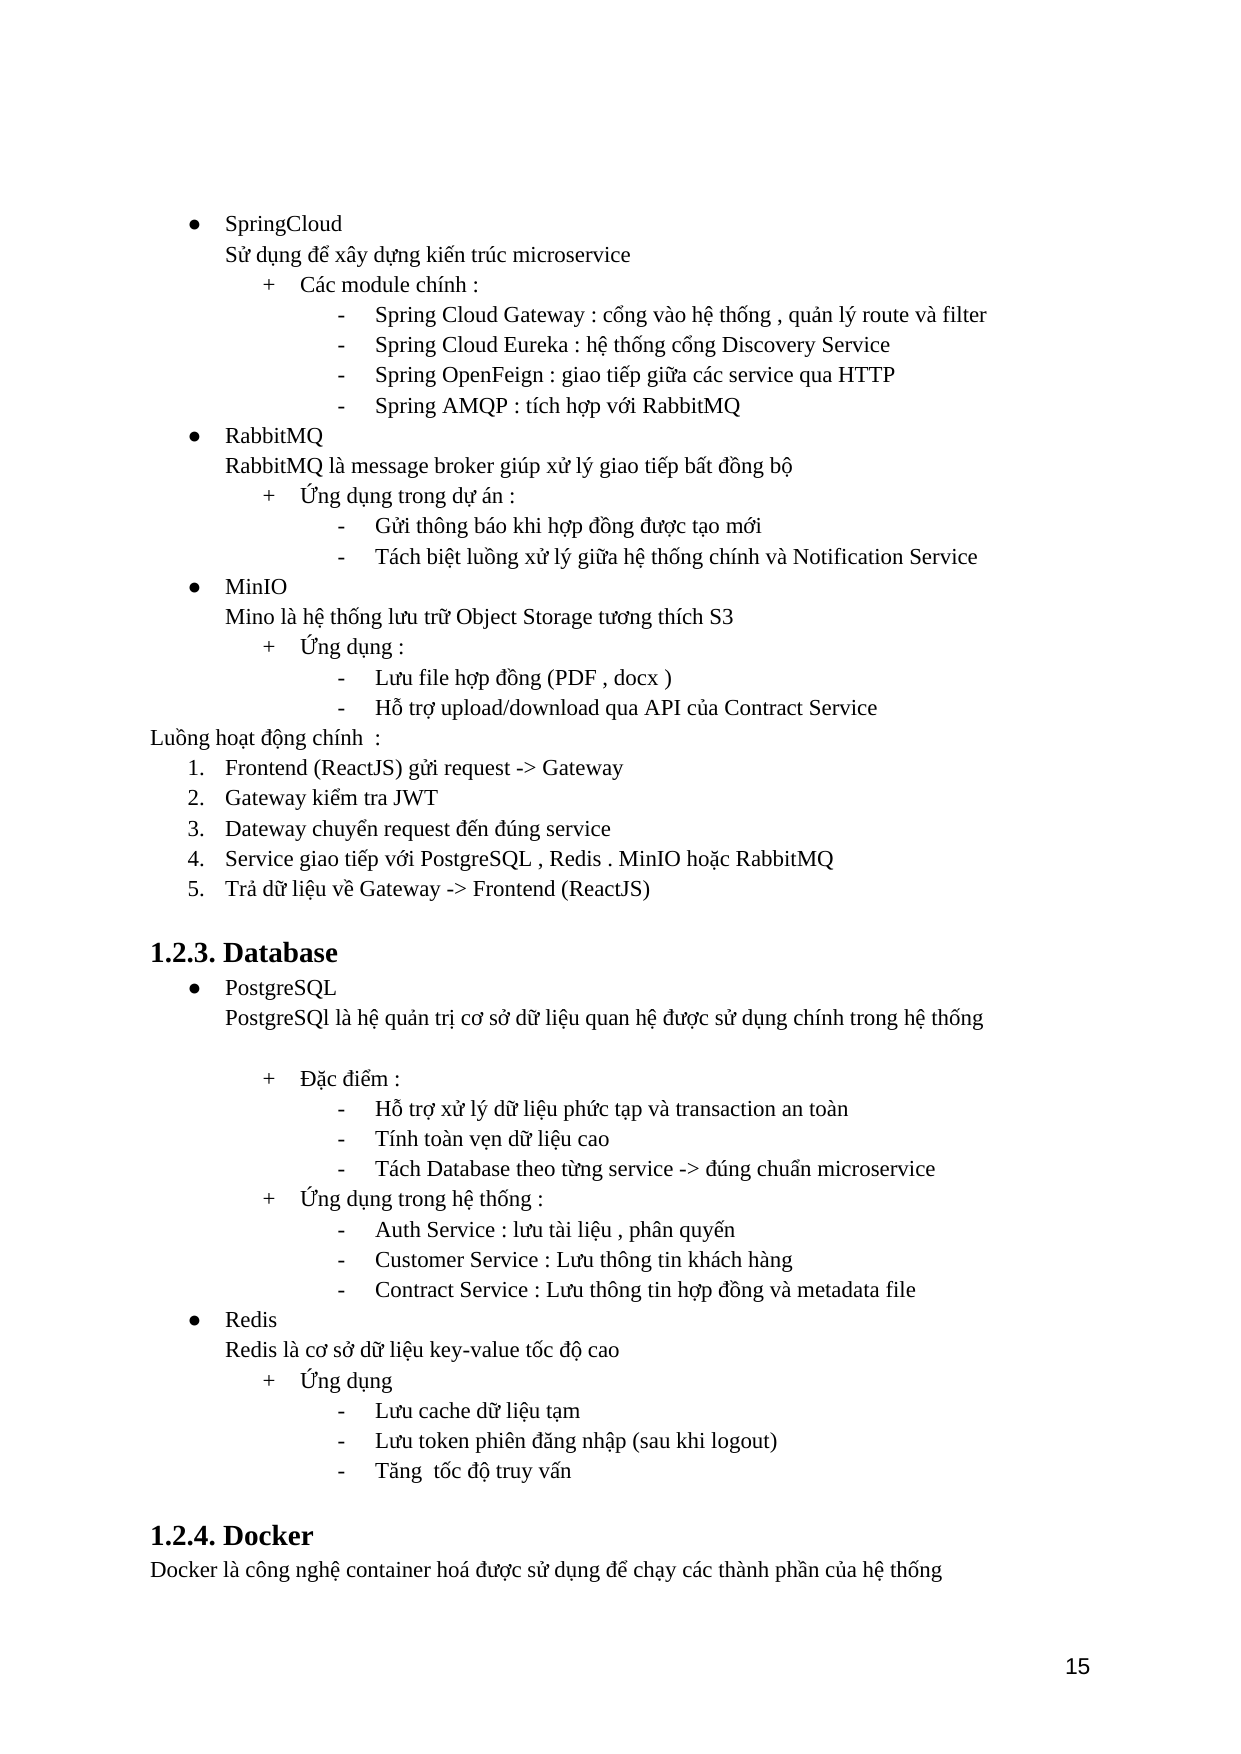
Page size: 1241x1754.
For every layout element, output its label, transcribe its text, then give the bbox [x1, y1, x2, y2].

text Redis là cơ sở dữ liệu key-value tốc độ cao [225, 1336, 1090, 1363]
list Redis [187, 1306, 1090, 1333]
list Gateway kiểm tra JWT [187, 784, 1090, 811]
text Mino là hệ thống lưu trữ Object Storage tương thích S3 [225, 603, 1090, 629]
list Gửi thông báo khi hợp đồng được tạo mới [337, 512, 1090, 539]
list Customer Service : Lưu thông tin khách hàng [337, 1246, 1090, 1272]
list Hỗ trợ xử lý dữ liệu phức tạp và transaction an toàn [337, 1095, 1090, 1121]
list PostgreSQL [187, 974, 1090, 1000]
list Contract Service : Lưu thông tin hợp đồng và metadata file [337, 1276, 1090, 1302]
list Dateway chuyển request đến đúng service [187, 814, 1090, 841]
list Spring Cloud Eureka : hệ thống cổng Discovery Service [337, 331, 1090, 358]
list Ứng dụng [262, 1367, 1090, 1393]
list RabbitMQ [187, 422, 1090, 448]
list Frontend (ReactJS) gửi request -> Gateway [187, 754, 1090, 781]
list Ứng dụng trong dự án : [262, 482, 1090, 509]
text RabbitMQ là message broker giúp xử lý giao tiếp bất đồng bộ [225, 452, 1090, 478]
list Tính toàn vẹn dữ liệu cao [337, 1125, 1090, 1151]
subtitle 1.2.3. Database [150, 935, 1090, 969]
list Lưu cache dữ liệu tạm [337, 1397, 1090, 1423]
list Lưu file hợp đồng (PDF , docx ) [337, 663, 1090, 690]
list MinIO [187, 573, 1090, 599]
list Trả dữ liệu về Gateway -> Frontend (ReactJS) [187, 875, 1090, 901]
text Sử dụng để xây dựng kiến trúc microservice [225, 241, 1090, 267]
list Lưu token phiên đăng nhập (sau khi logout) [337, 1427, 1090, 1453]
list Tách biệt luồng xử lý giữa hệ thống chính và Notification Service [337, 543, 1090, 569]
list Tách Database theo từng service -> đúng chuẩn microservice [337, 1155, 1090, 1182]
text Luồng hoạt động chính : [150, 724, 1090, 750]
list Spring Cloud Gateway : cổng vào hệ thống , quản lý route và filter [337, 301, 1090, 327]
subtitle 1.2.4. Docker [150, 1518, 1090, 1551]
list Ứng dụng trong hệ thống : [262, 1185, 1090, 1212]
list Tăng tốc độ truy vấn [337, 1457, 1090, 1484]
list Service giao tiếp với PostgreSQL , Redis . MinIO hoặc RabbitMQ [187, 845, 1090, 871]
list Auth Service : lưu tài liệu , phân quyến [337, 1216, 1090, 1242]
text Docker là công nghệ container hoá được sử dụng để chạy các thành phần của hệ thống [150, 1556, 1090, 1583]
list Đặc điểm : [262, 1064, 1090, 1091]
list SpringCloud [187, 210, 1090, 237]
list Ứng dụng : [262, 633, 1090, 660]
text PostgreSQl là hệ quản trị cơ sở dữ liệu quan hệ được sử dụng chính trong hệ thống [225, 1004, 1090, 1031]
list Các module chính : [262, 271, 1090, 297]
list Spring OpenFeign : giao tiếp giữa các service qua HTTP [337, 361, 1090, 388]
list Spring AMQP : tích hợp với RabbitMQ [337, 392, 1090, 418]
list Hỗ trợ upload/download qua API của Contract Service [337, 694, 1090, 720]
